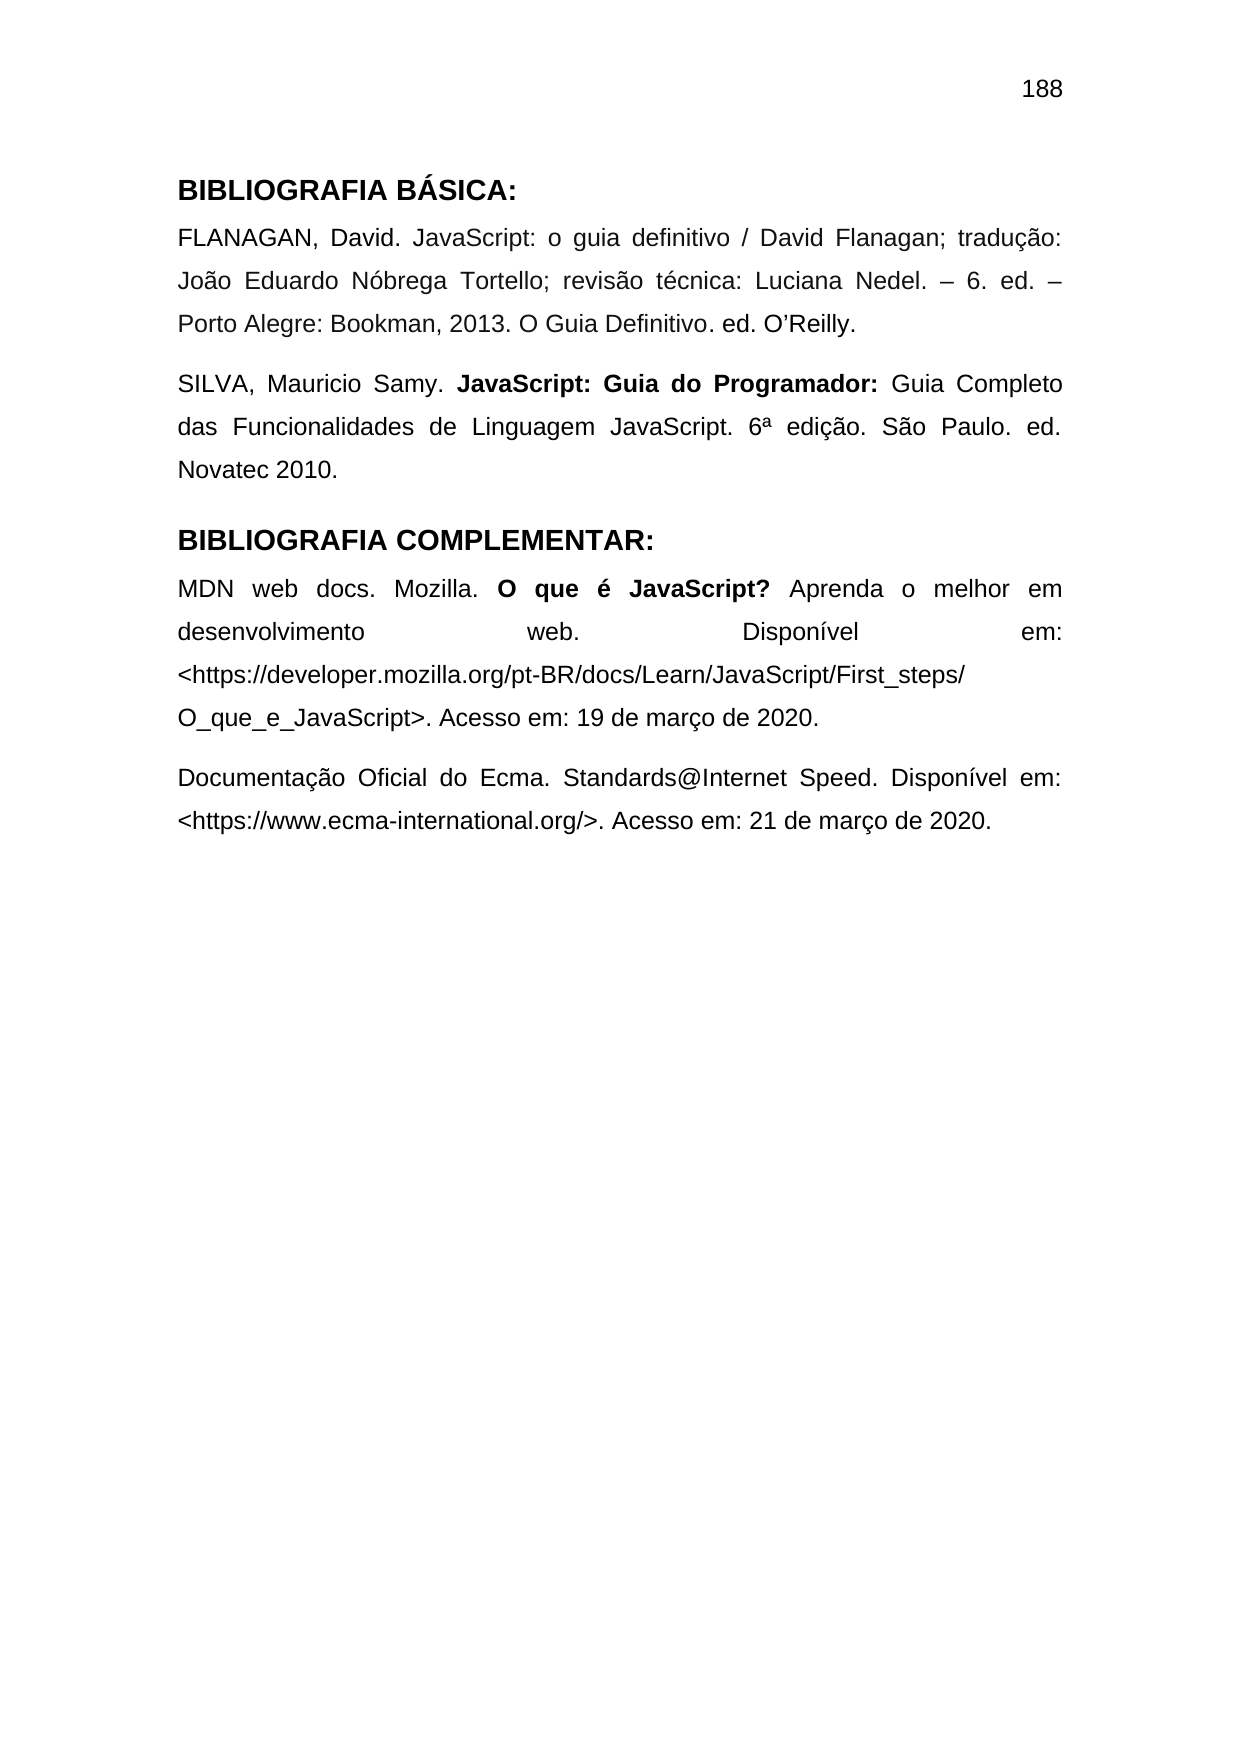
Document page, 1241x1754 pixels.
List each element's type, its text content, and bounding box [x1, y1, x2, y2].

subtitle BIBLIOGRAFIA COMPLEMENTAR: [177, 523, 1063, 557]
subtitle BIBLIOGRAFIA BÁSICA: [177, 173, 1063, 206]
text SILVA, Mauricio Samy. JavaScript: Guia do Programador: Guia Completo das Funcionalidades de Linguagem JavaScript. 6ª edição. São Paulo. ed. Novatec 2010. [177, 369, 1063, 484]
text MDN web docs. Mozilla. O que é JavaScript? Aprenda o melhor em desenvolvimento web. Disponível em: <https://developer.mozilla.org/pt-BR/docs/Learn/JavaScript/First_steps/O_que_e_JavaScript>. Acesso em: 19 de março de 2020. [177, 574, 1063, 732]
text Documentação Oficial do Ecma. Standards@Internet Speed. Disponível em: <https://www.ecma-international.org/>. Acesso em: 21 de março de 2020. [177, 763, 1063, 835]
text FLANAGAN, David. JavaScript: o guia definitivo / David Flanagan; tradução: João Eduardo Nóbrega Tortello; revisão técnica: Luciana Nedel. – 6. ed. – Porto Alegre: Bookman, 2013. O Guia Definitivo. ed. O’Reilly. [177, 223, 1063, 338]
